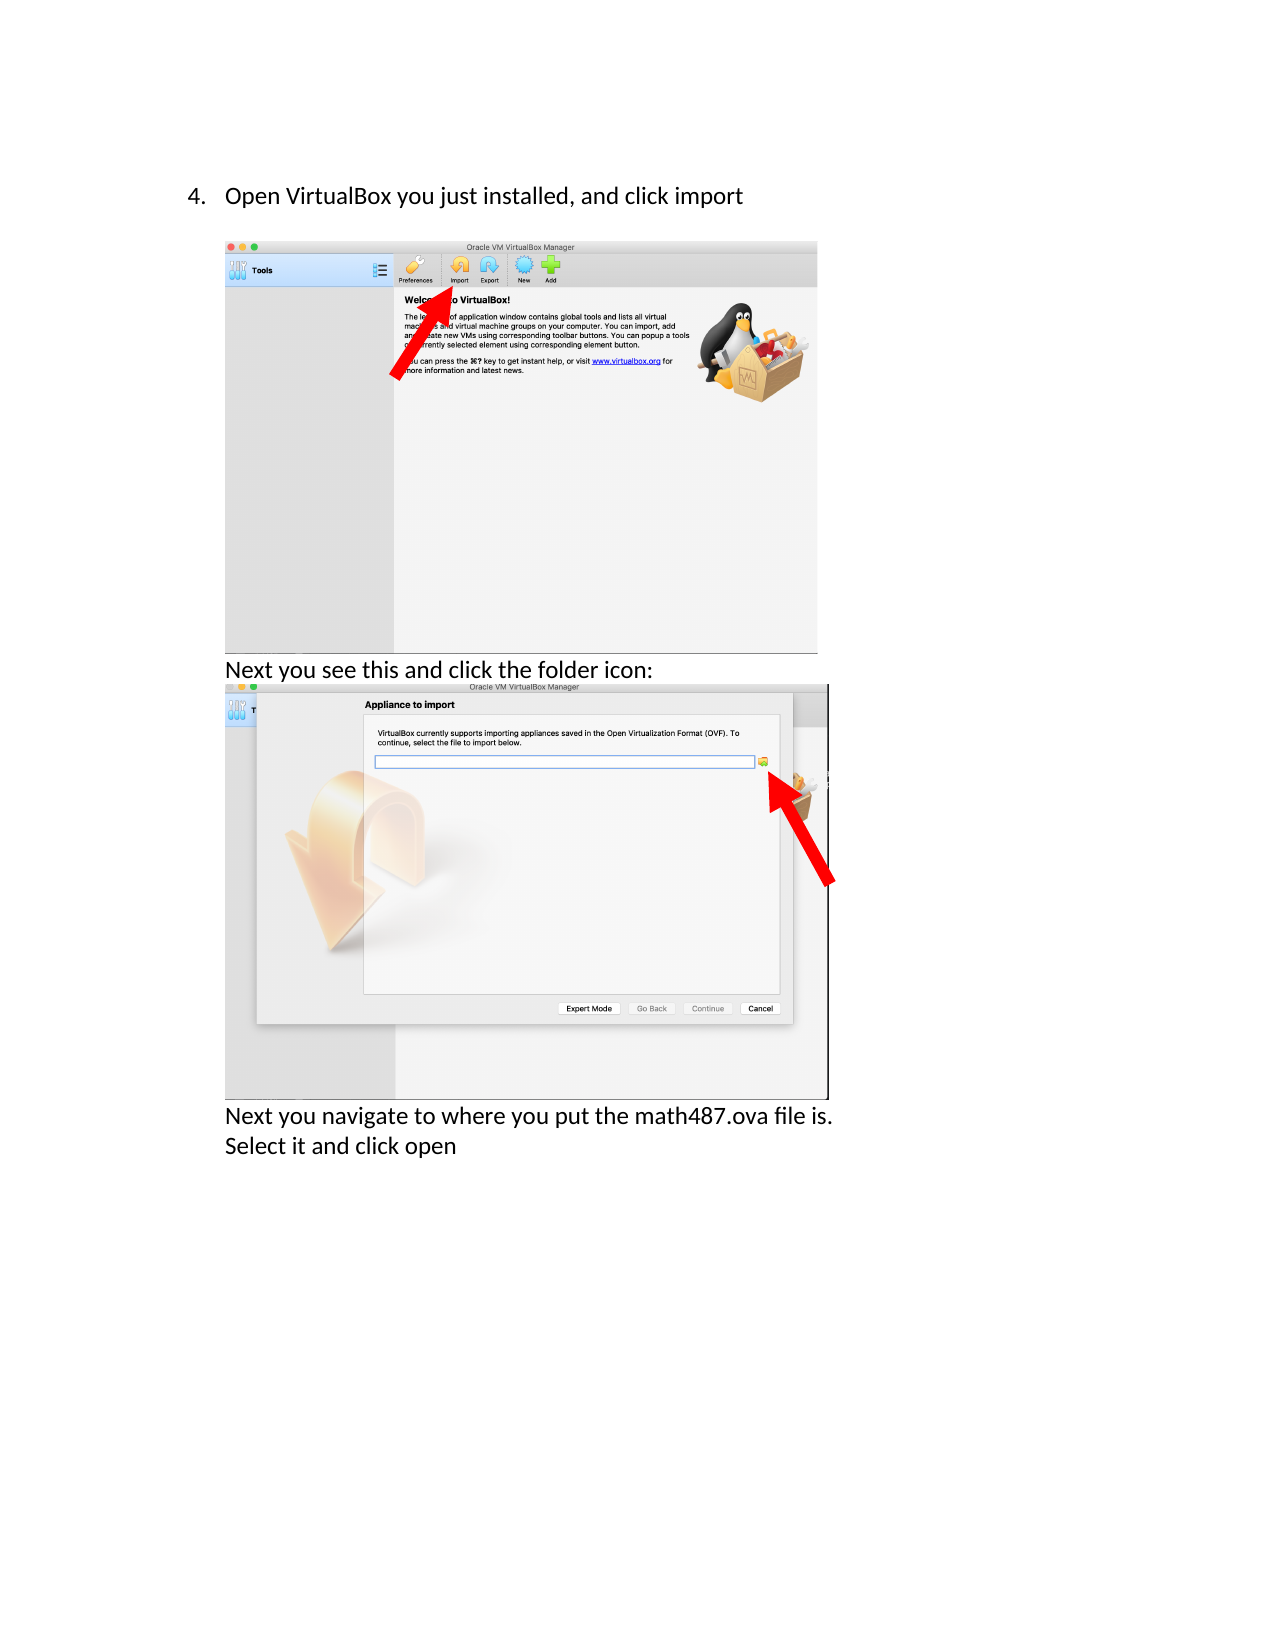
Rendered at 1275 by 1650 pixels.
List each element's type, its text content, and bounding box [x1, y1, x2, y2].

list Open VirtualBox you just installed, and click import [187, 181, 1125, 211]
picture [225, 241, 818, 654]
list Next you navigate to where you put the math487.ova file is. [225, 1100, 1125, 1131]
list Select it and click open [225, 1131, 1125, 1161]
list Next you see this and click the folder icon: [225, 654, 1125, 684]
picture [225, 684, 829, 1100]
